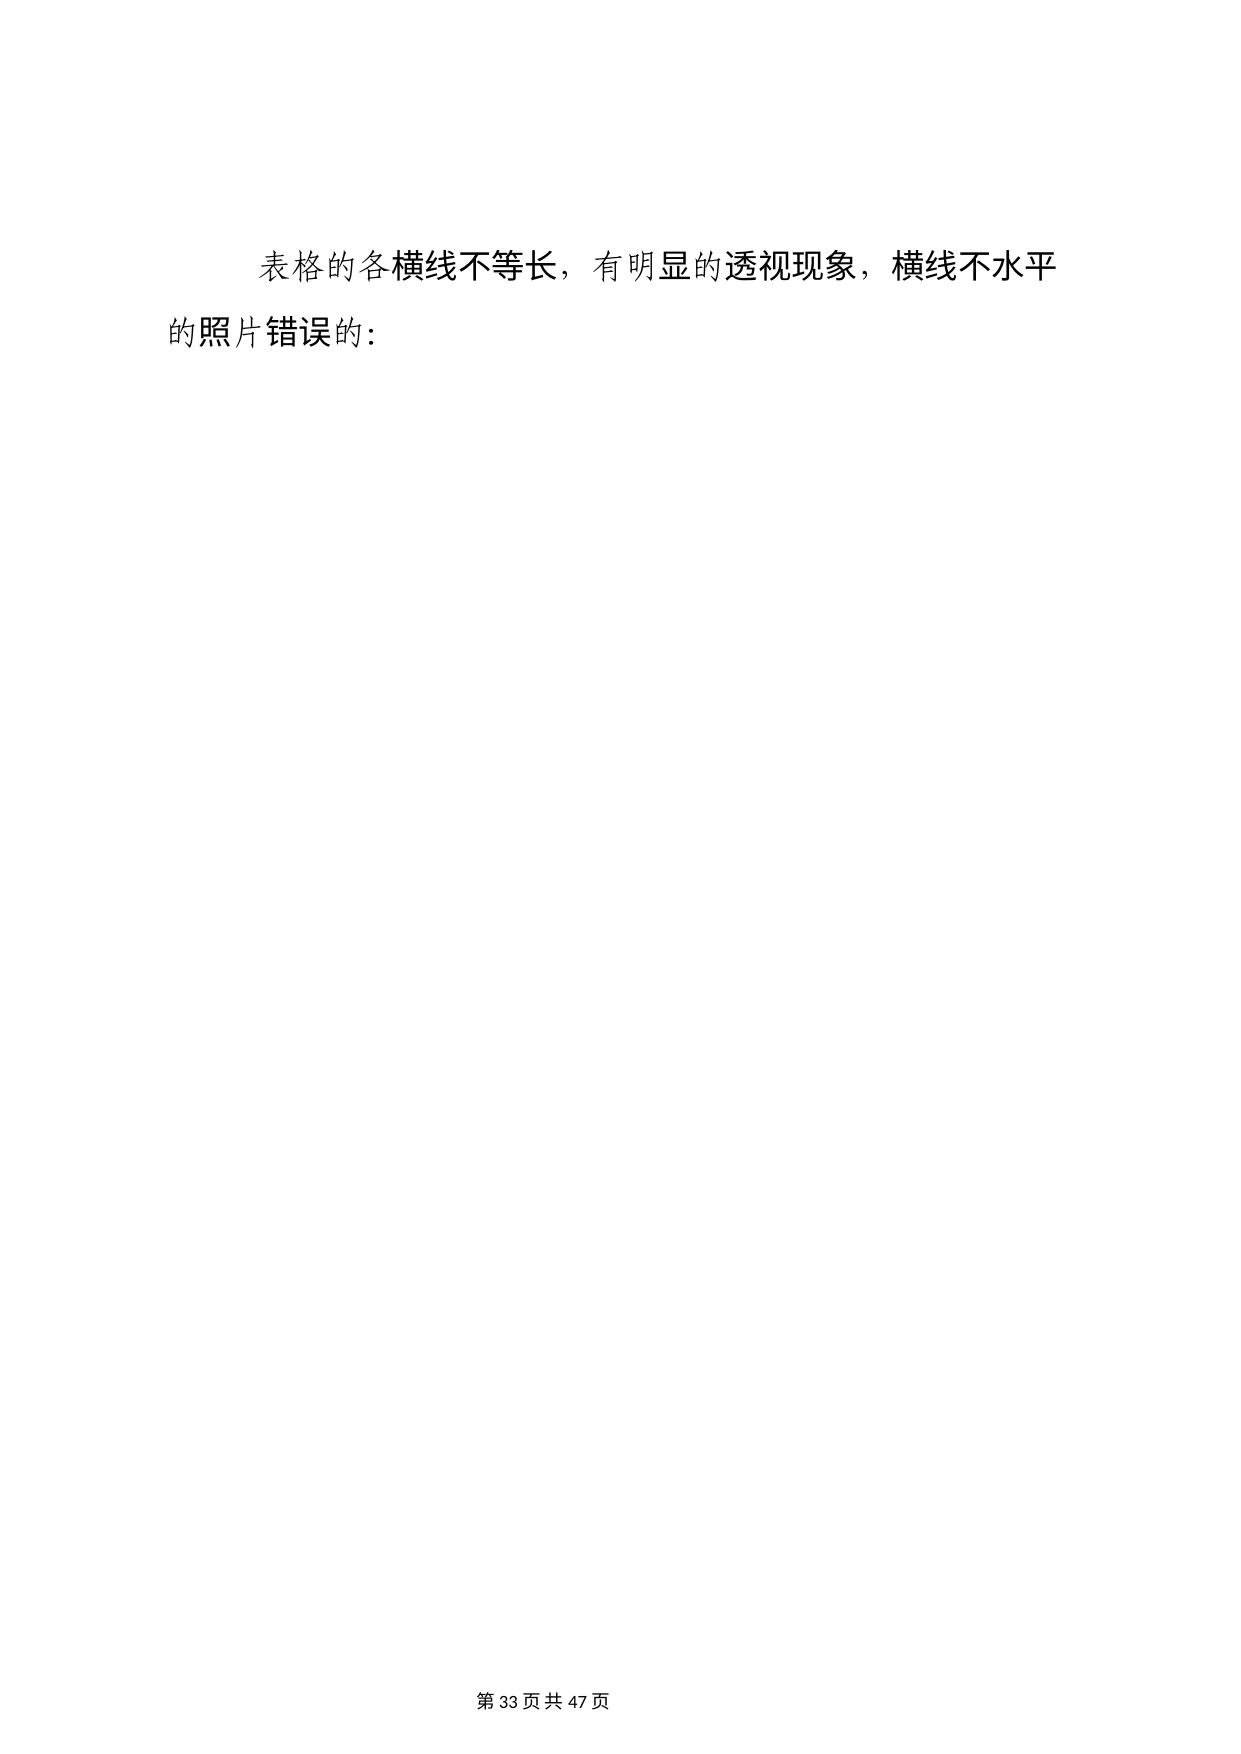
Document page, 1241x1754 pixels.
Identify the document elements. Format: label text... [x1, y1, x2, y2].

text ❌表格的各横线不等长，有明显的透视现象，横线不水平的照片错误的： [165, 233, 1087, 363]
